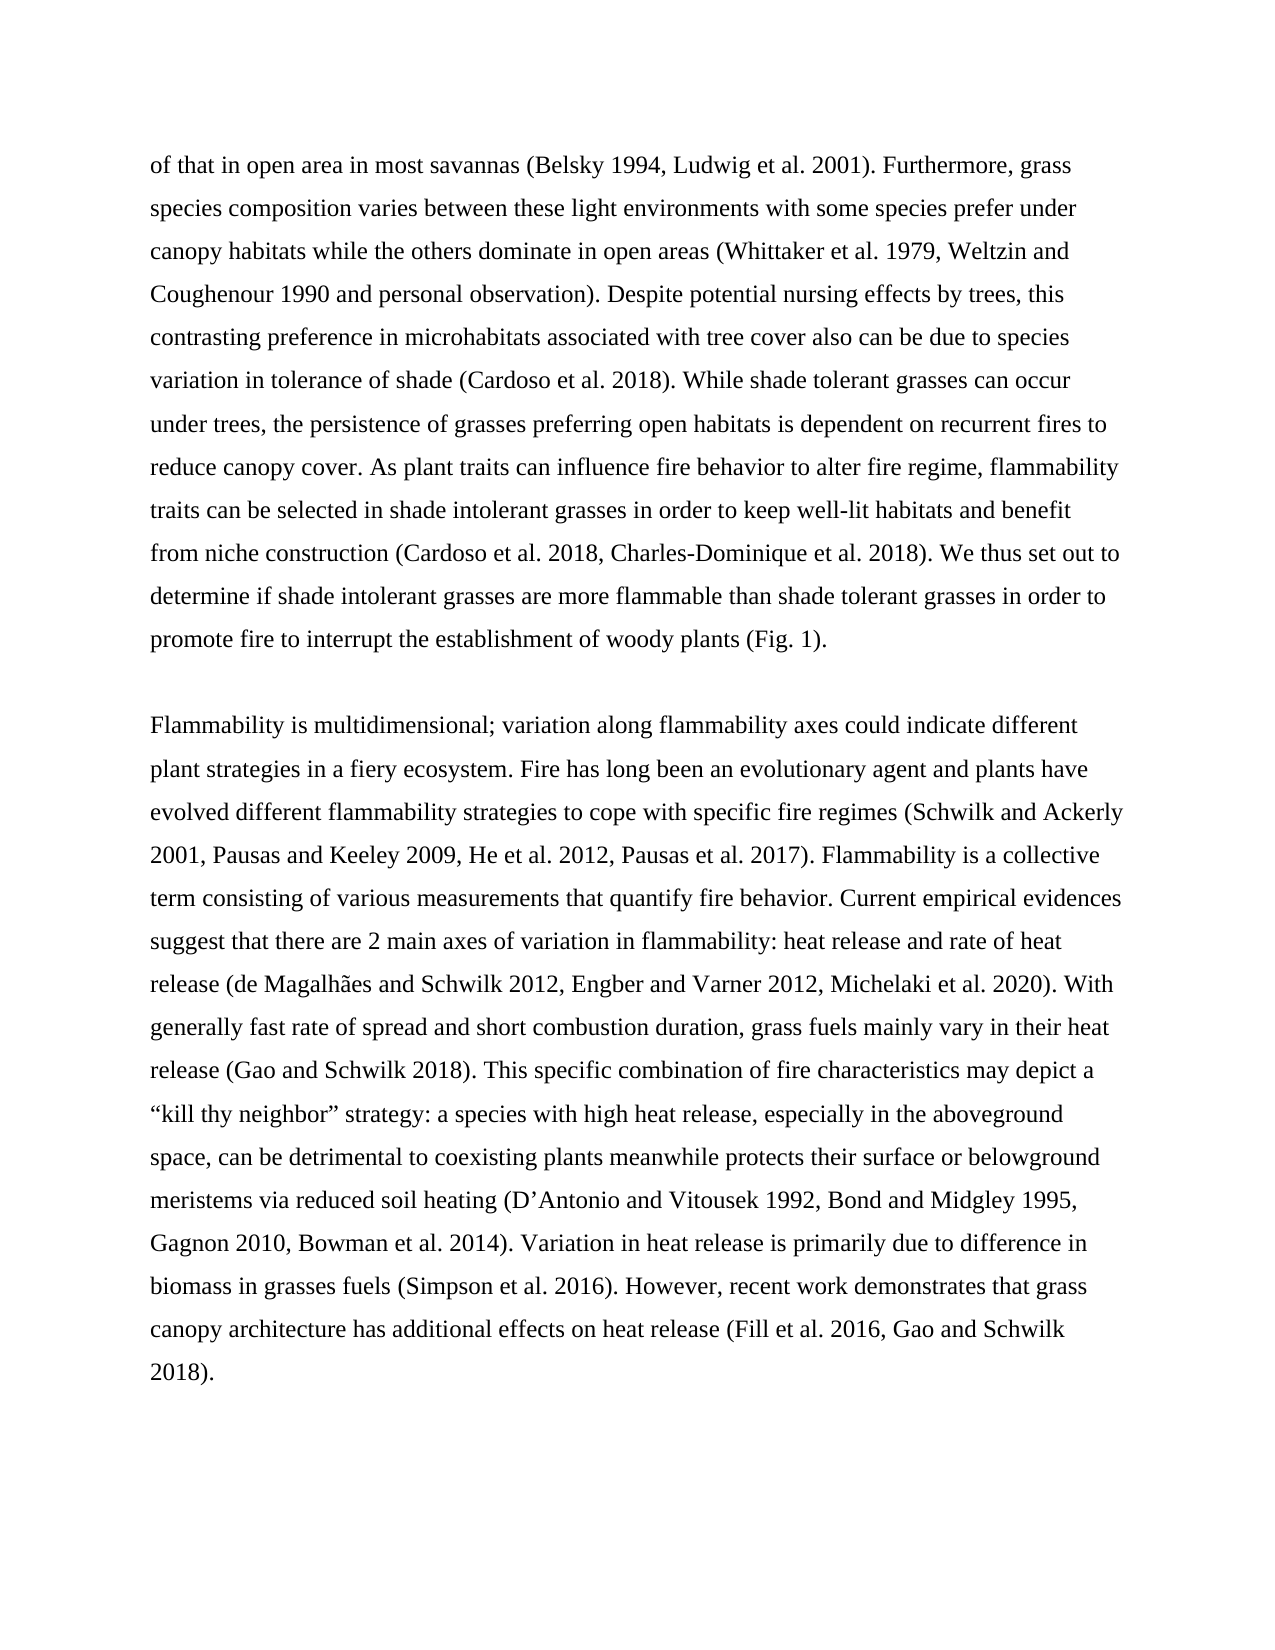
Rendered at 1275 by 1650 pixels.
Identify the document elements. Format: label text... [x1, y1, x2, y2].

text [150, 150, 1125, 653]
text Flammability is multidimensional; variation along flammability axes could indicate different plant strategies in a fiery ecosystem. Fire has long been an evolutionary agent and plants have evolved different flammability strategies to cope with specific fire regimes (Schwilk and Ackerly 2001, Pausas and Keeley 2009, He et al. 2012, Pausas et al. 2017). Flammability is a collective term consisting of various measurements that quantify fire behavior. Current empirical evidences suggest that there are 2 main axes of variation in flammability: heat release and rate of heat release (de Magalhães and Schwilk 2012, Engber and Varner 2012, Michelaki et al. 2020). With generally fast rate of spread and short combustion duration, grass fuels mainly vary in their heat release (Gao and Schwilk 2018). This specific combination of fire characteristics may depict a “kill thy neighbor” strategy: a species with high heat release, especially in the aboveground space, can be detrimental to coexisting plants meanwhile protects their surface or belowground meristems via reduced soil heating (D’Antonio and Vitousek 1992, Bond and Midgley 1995, Gagnon 2010, Bowman et al. 2014). Variation in heat release is primarily due to difference in biomass in grasses fuels (Simpson et al. 2016). However, recent work demonstrates that grass canopy architecture has additional effects on heat release (Fill et al. 2016, Gao and Schwilk 2018). [150, 711, 1125, 1386]
